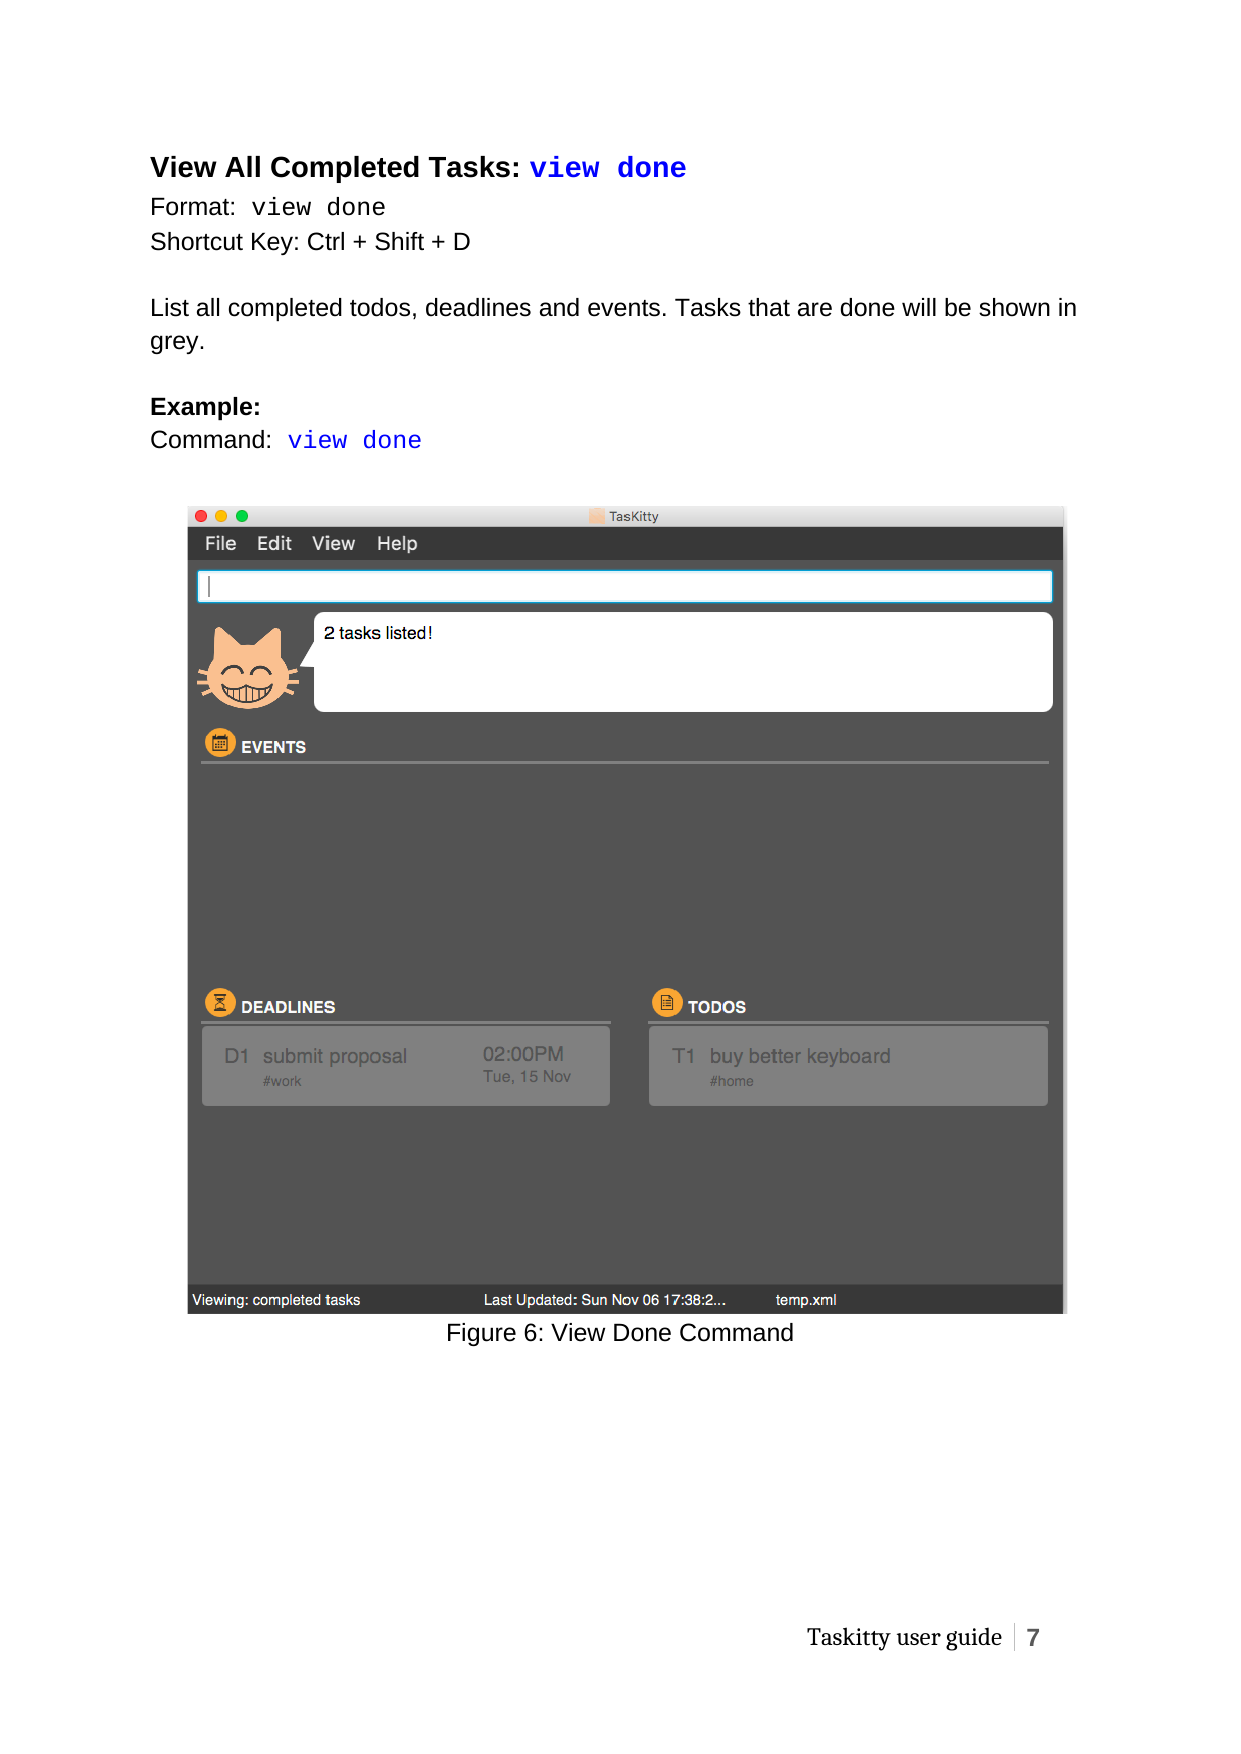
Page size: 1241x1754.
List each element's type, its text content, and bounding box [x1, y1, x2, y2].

text View All Completed Tasks: view done [150, 150, 1090, 186]
text Command: view done [150, 425, 1090, 456]
text List all completed todos, deadlines and events. Tasks that are done will be shown in grey. [150, 293, 1090, 355]
picture [187, 506, 1068, 1314]
text Shortcut Key: Ctrl + Shift + D [150, 227, 1090, 256]
text Example: [150, 392, 1090, 421]
text Format: view done [150, 192, 1090, 222]
